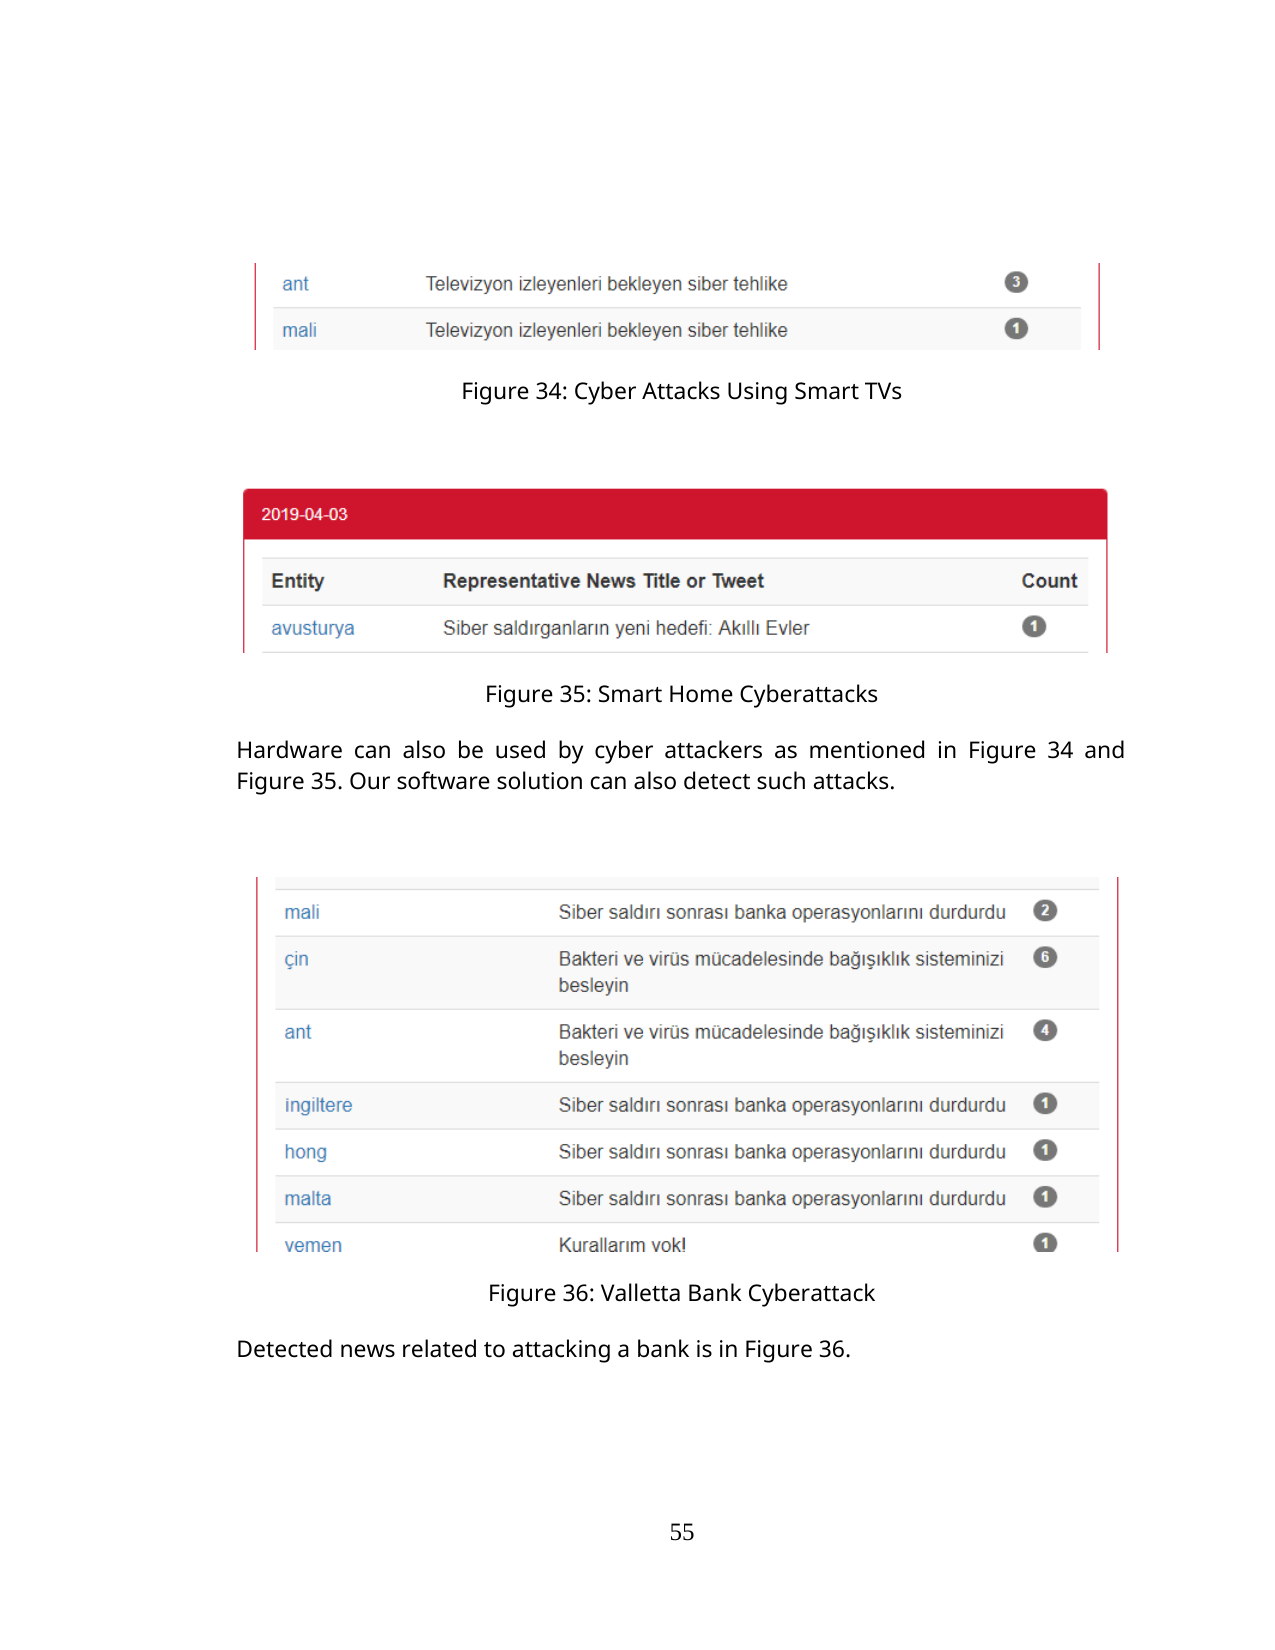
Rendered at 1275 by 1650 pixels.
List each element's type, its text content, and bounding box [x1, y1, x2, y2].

picture [236, 484, 1128, 653]
text Figure 36: Valletta Bank Cyberattack [236, 1277, 1127, 1308]
text Figure 35: Smart Home Cyberattacks [236, 678, 1127, 709]
picture [236, 263, 1128, 350]
text Detected news related to attacking a bank is in Figure 36. [236, 1333, 1127, 1364]
picture [236, 877, 1128, 1252]
text Hardware can also be used by cyber attackers as mentioned in Figure 34 and Figure 35. Our software solution can also detect such attacks. [236, 734, 1127, 796]
text Figure 34: Cyber Attacks Using Smart TVs [236, 375, 1127, 406]
